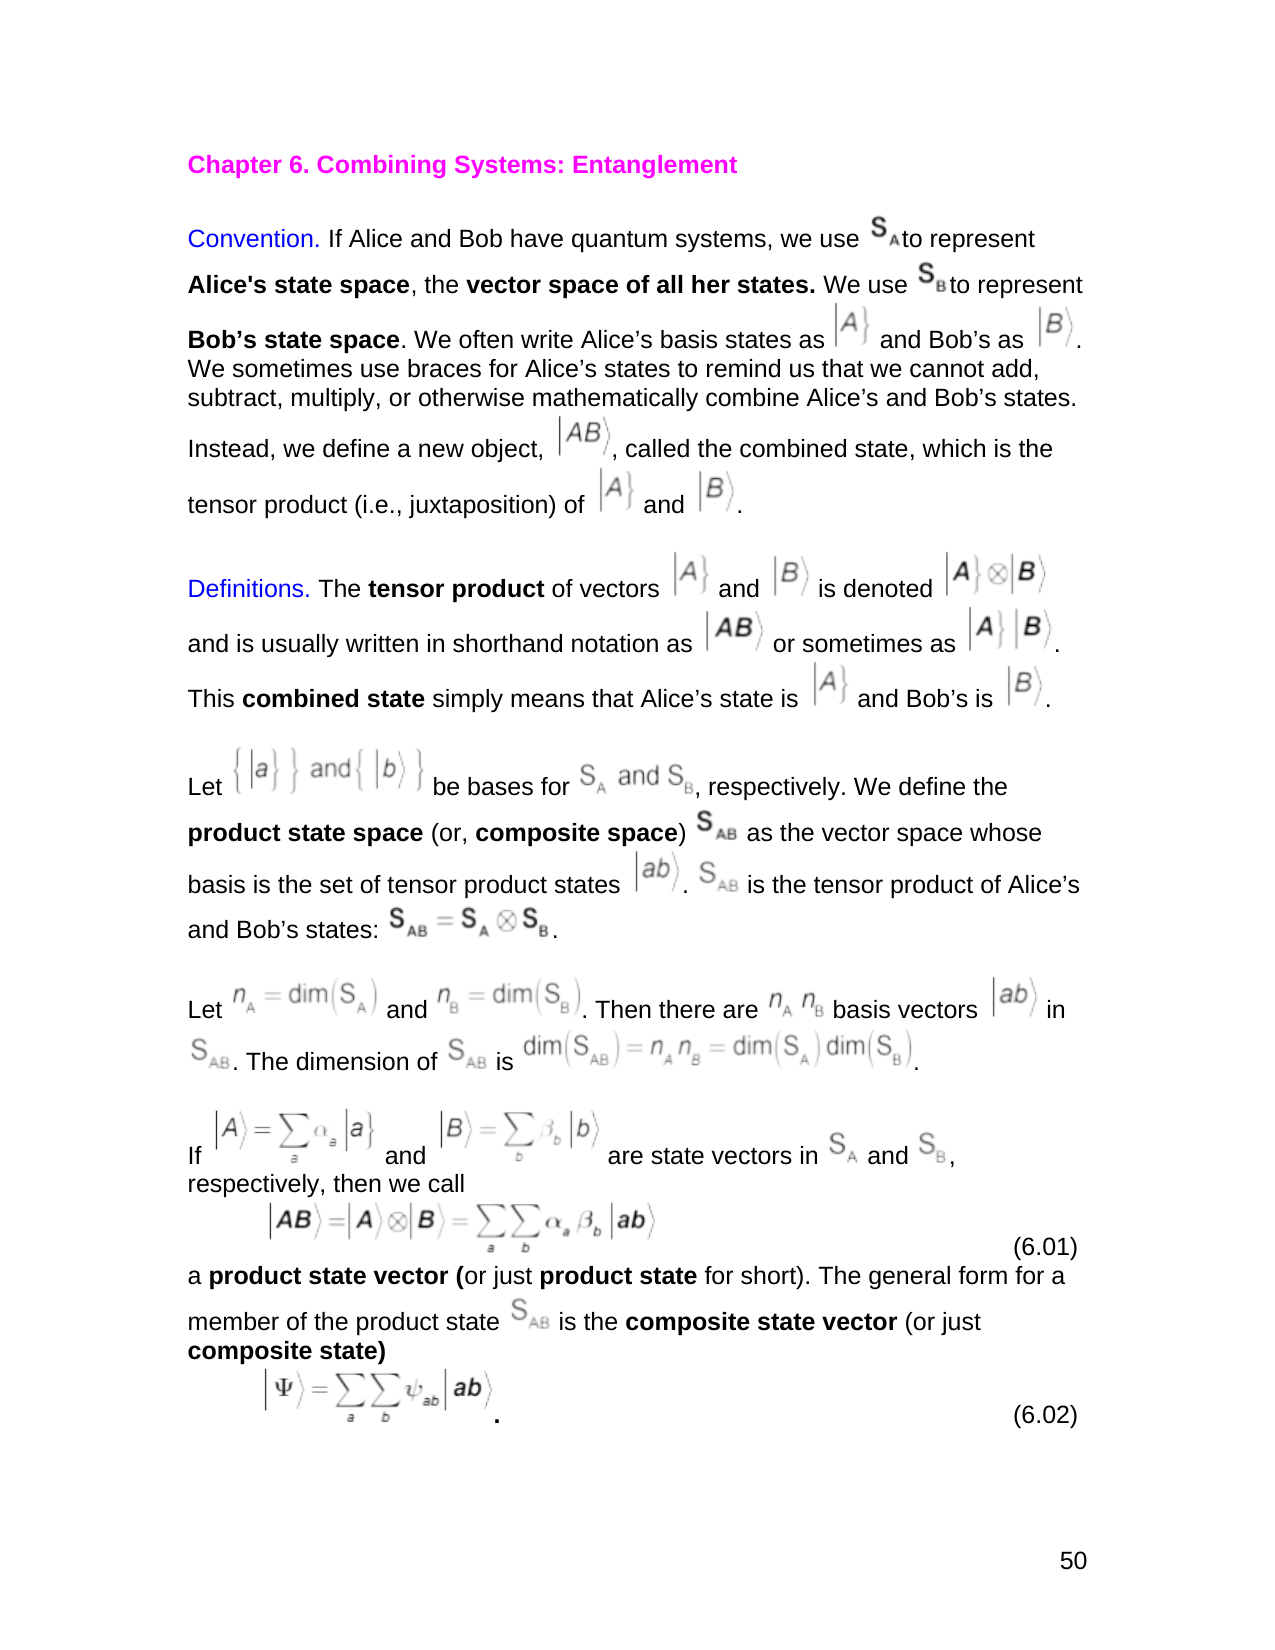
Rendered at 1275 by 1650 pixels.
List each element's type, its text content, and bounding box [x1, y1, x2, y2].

text Convention. If Alice and Bob have quantum systems, we use to represent Alice's state space, the vector space of all her states. We use to represent Bob’s state space. We often write Alice’s basis states as and Bob’s as . We sometimes use braces for Alice’s states to remind us that we cannot add, subtract, multiply, or otherwise mathematically combine Alice’s and Bob’s states. Instead, we define a new object, , called the combined state, which is the tensor product (i.e., juxtaposition) of and . [187, 207, 1087, 518]
text a product state vector (or just product state for short). The general form for a member of the product state is the composite state vector (or just composite state) [187, 1261, 1087, 1364]
text Let be bases for , respectively. We define the product state space (or, composite space) as the vector space whose basis is the set of tensor product states . is the tensor product of Alice’s and Bob’s states: . [187, 742, 1087, 944]
text Let and . Then there are basis vectors in . The dimension of is . [187, 973, 1087, 1076]
text (6.01) [187, 1198, 1087, 1261]
text . (6.02) [187, 1364, 1087, 1429]
text Chapter 6. Combining Systems: Entanglement [187, 150, 1087, 179]
text Definitions. The tensor product of vectors and is denoted and is usually written in shorthand notation as or sometimes as . This combined state simply means that Alice’s state is and Bob’s is . [187, 547, 1087, 713]
text If and are state vectors in and , respectively, then we call [187, 1104, 1087, 1198]
